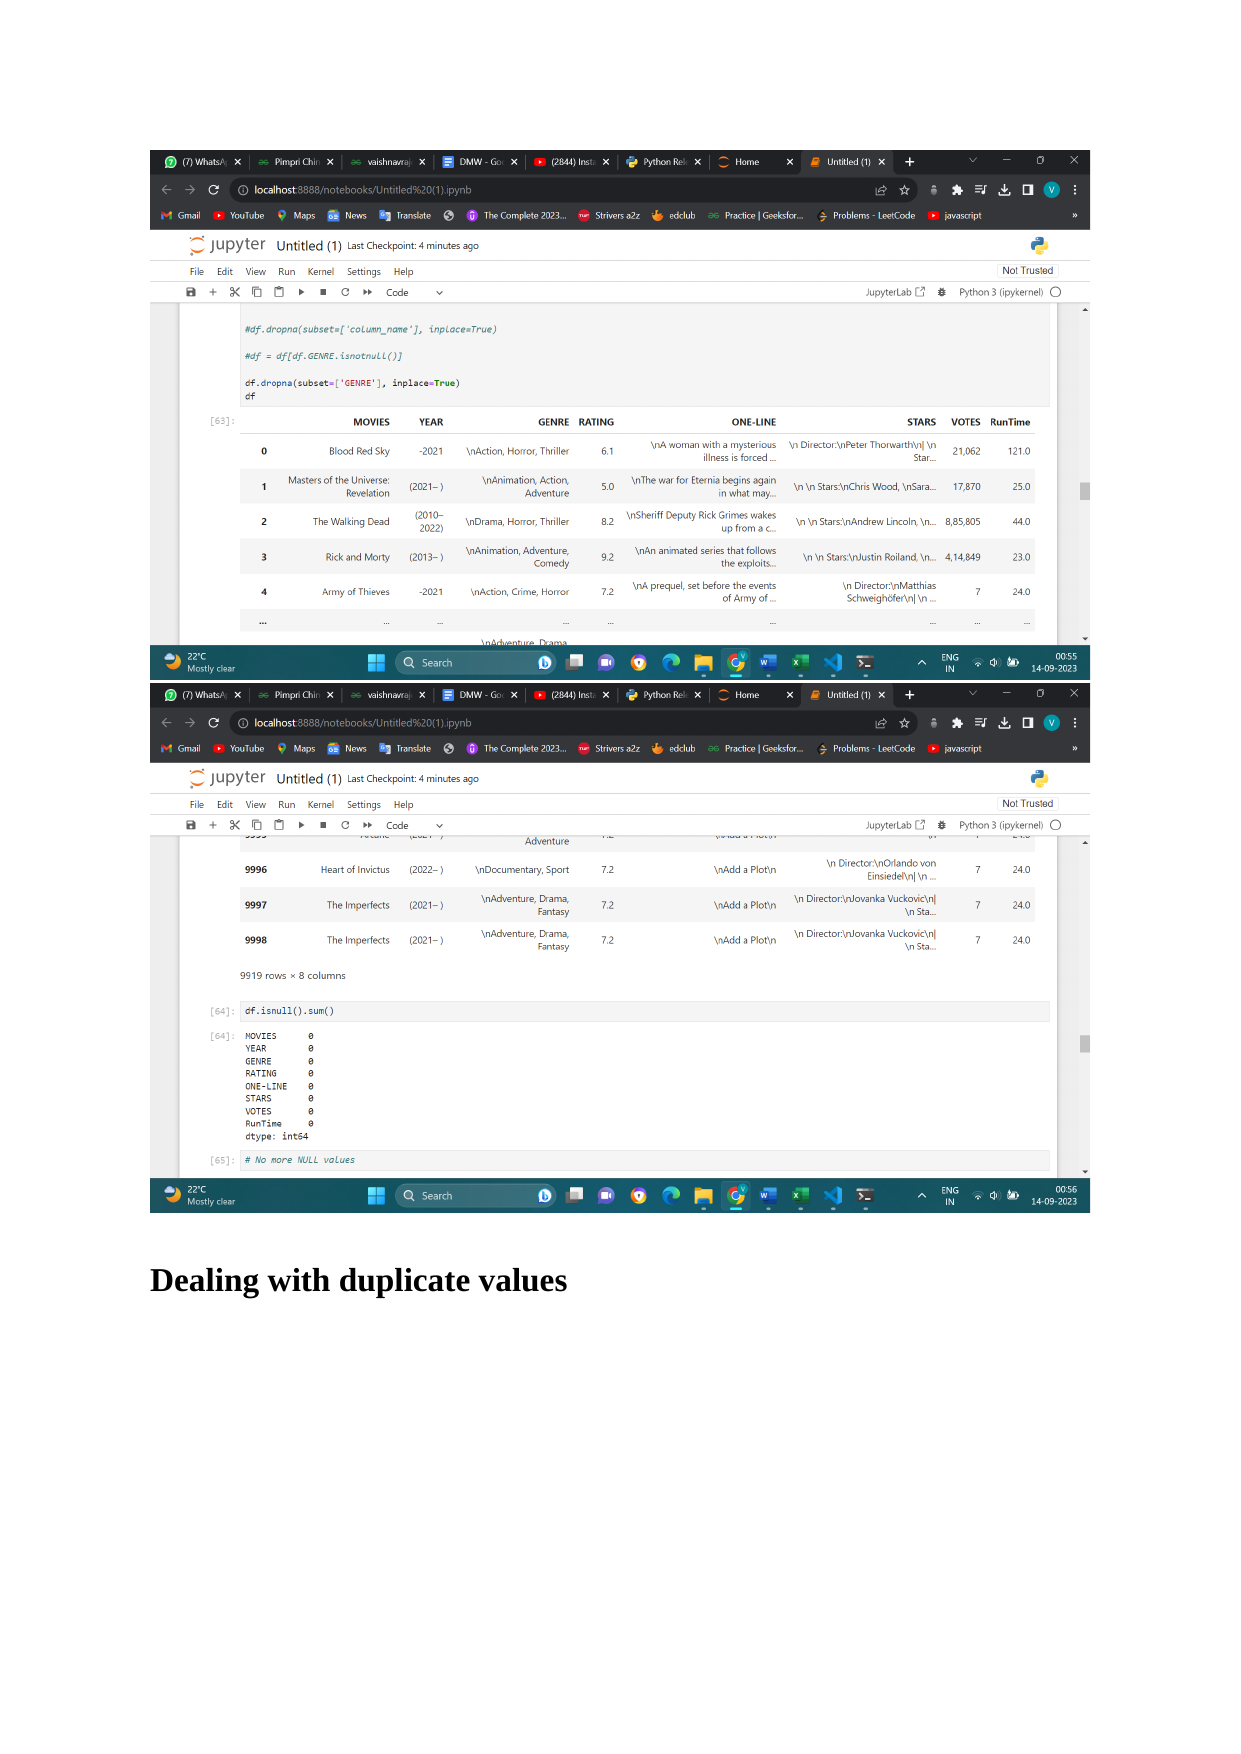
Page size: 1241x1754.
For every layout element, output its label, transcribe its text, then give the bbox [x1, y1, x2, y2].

picture [150, 683, 1091, 1213]
text Dealing with duplicate values [150, 1260, 1090, 1298]
picture [150, 150, 1091, 680]
